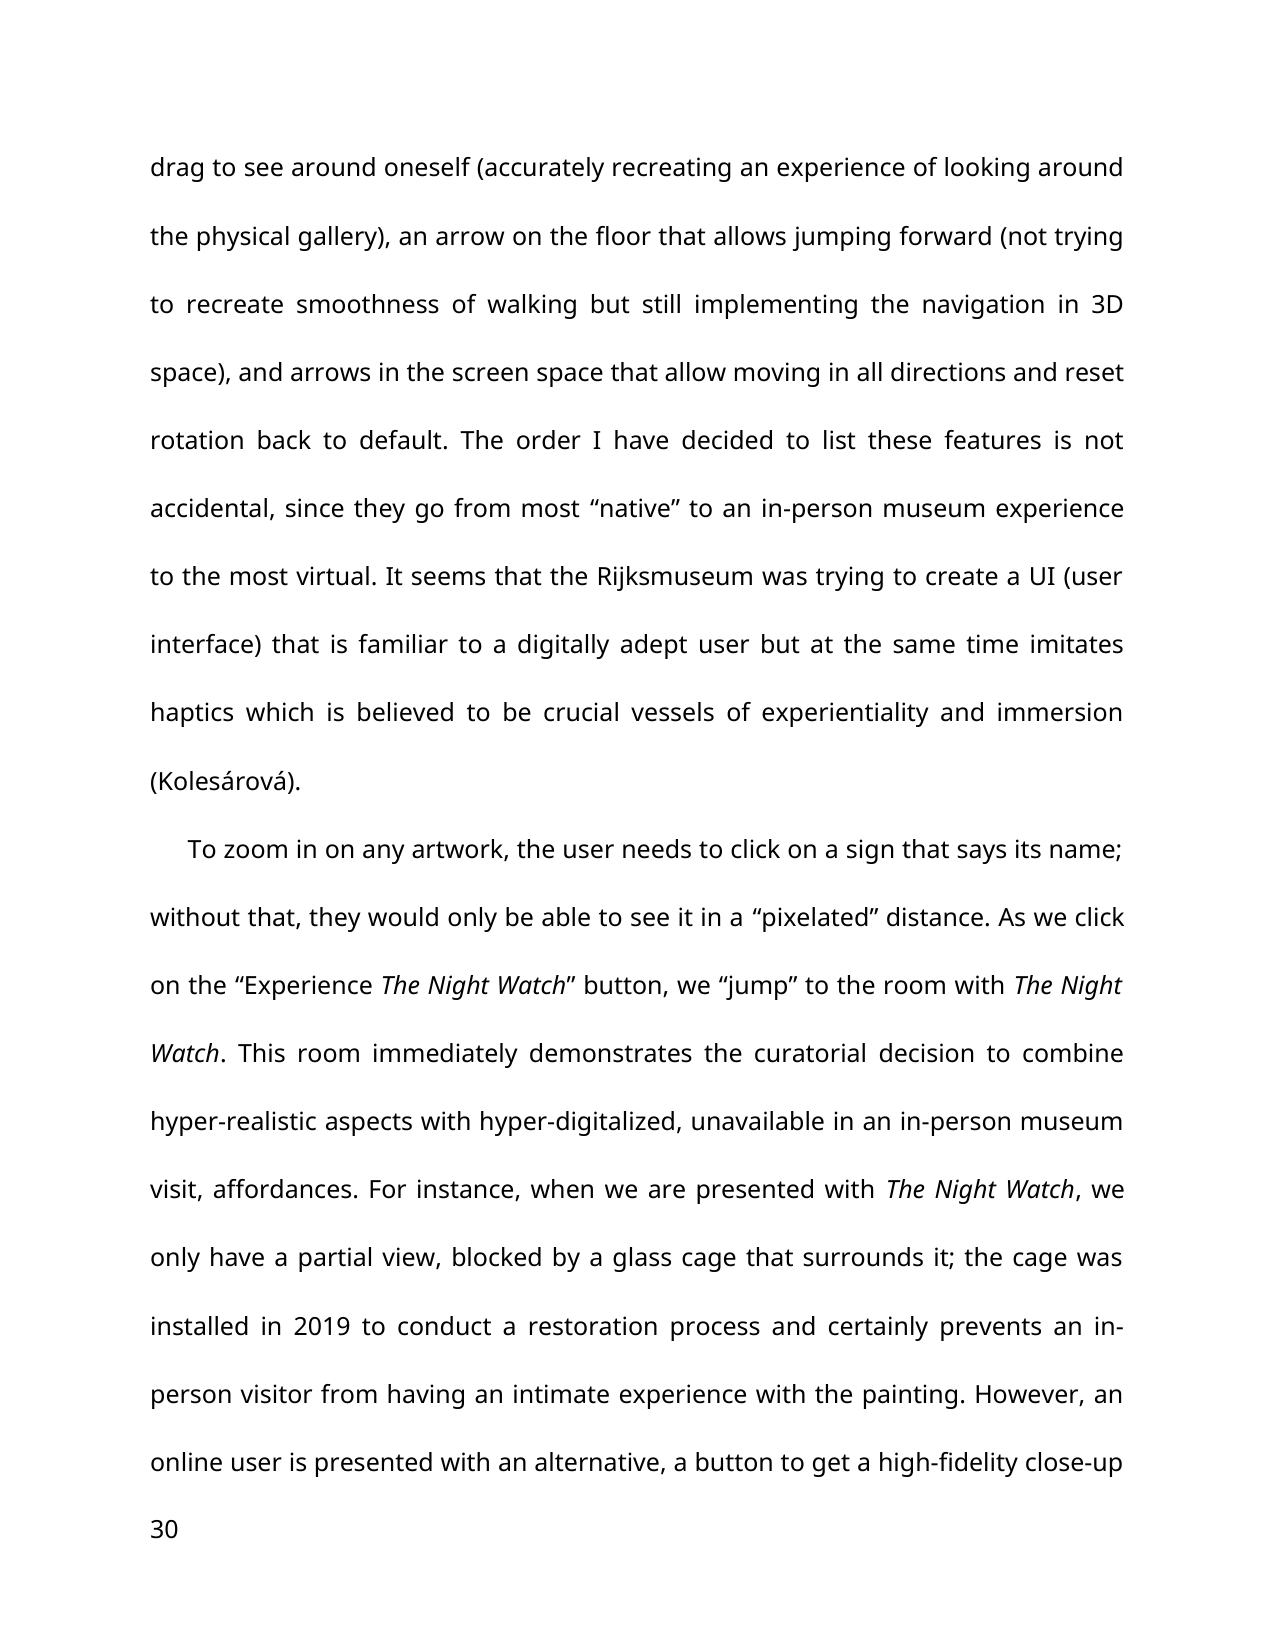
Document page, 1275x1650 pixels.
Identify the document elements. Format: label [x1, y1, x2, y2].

text [150, 150, 1125, 797]
text [150, 831, 1125, 1478]
